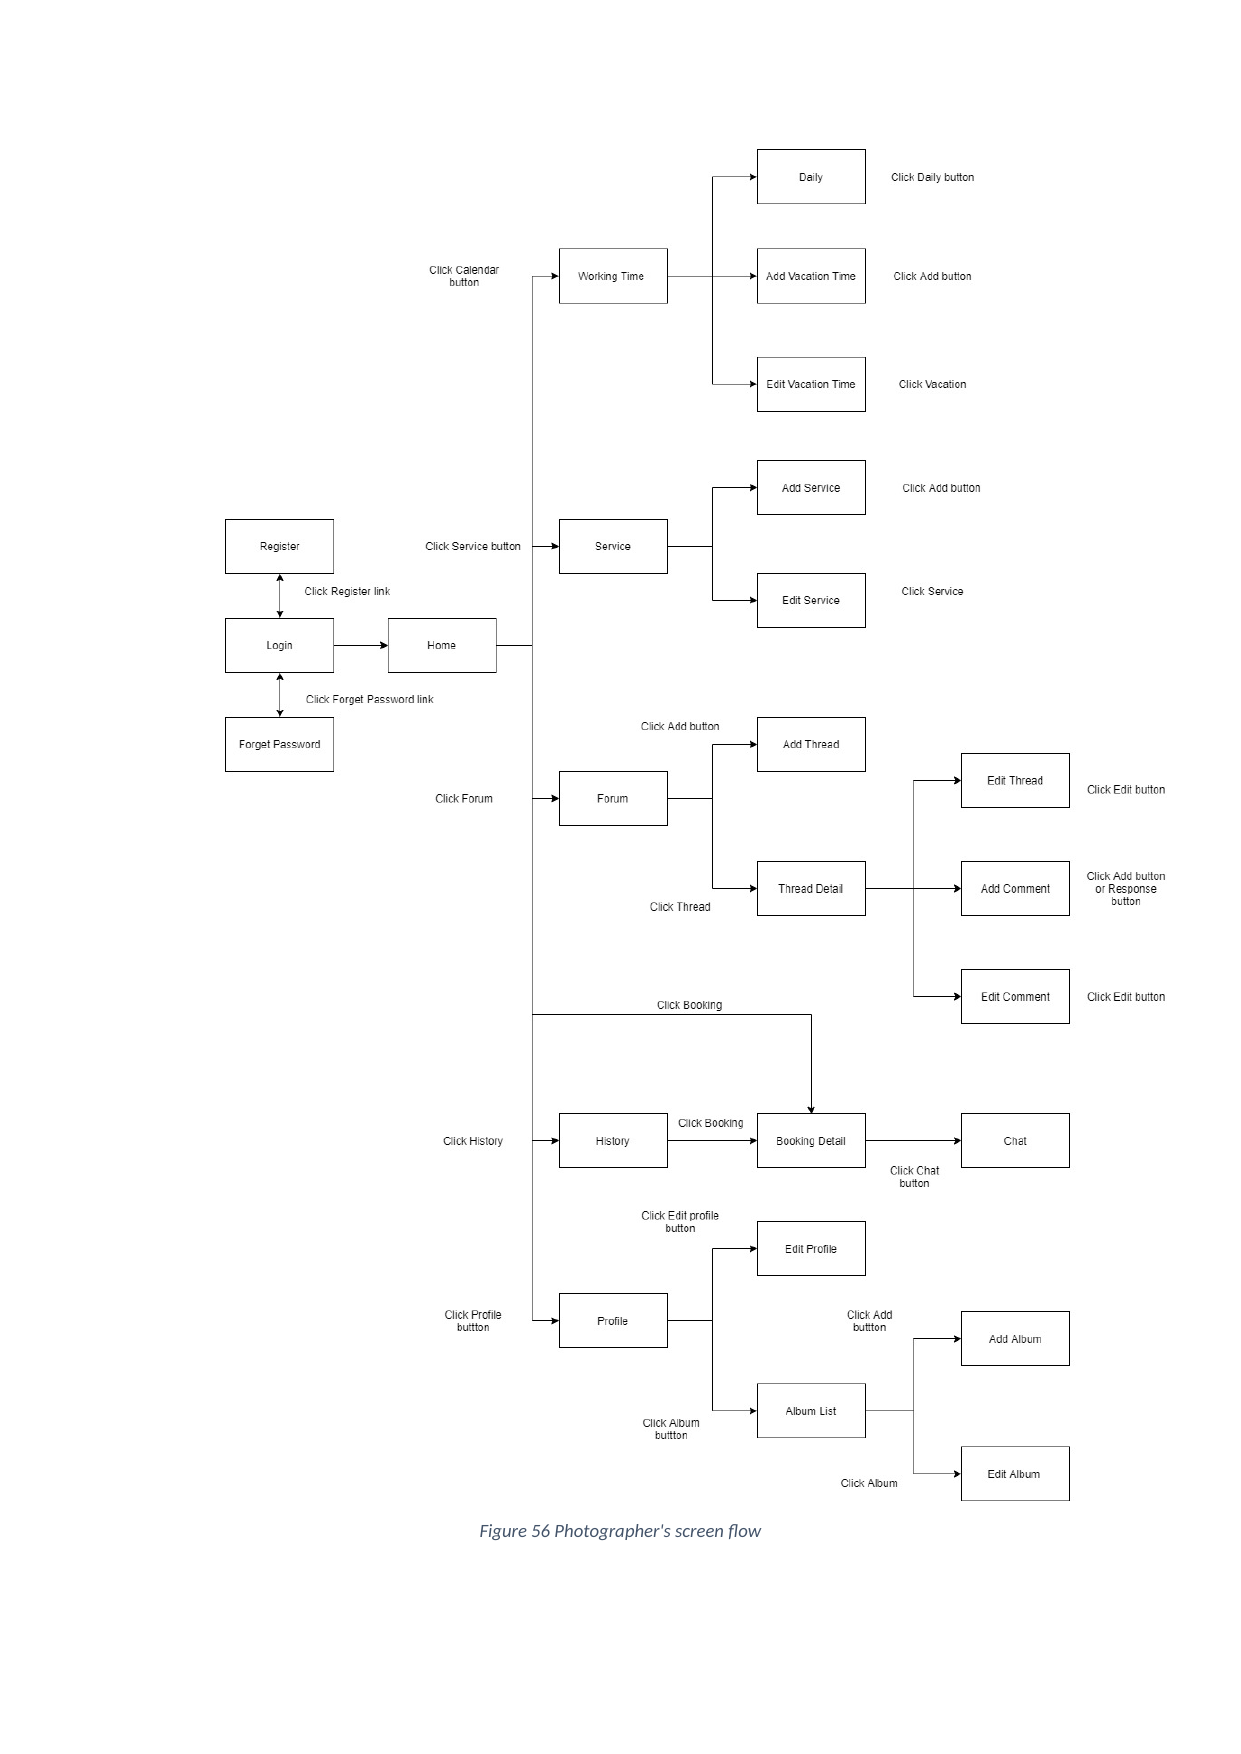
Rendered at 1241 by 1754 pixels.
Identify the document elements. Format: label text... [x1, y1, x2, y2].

text Figure 56 Photographer's screen flow [150, 1520, 1093, 1543]
picture [225, 149, 1167, 1501]
